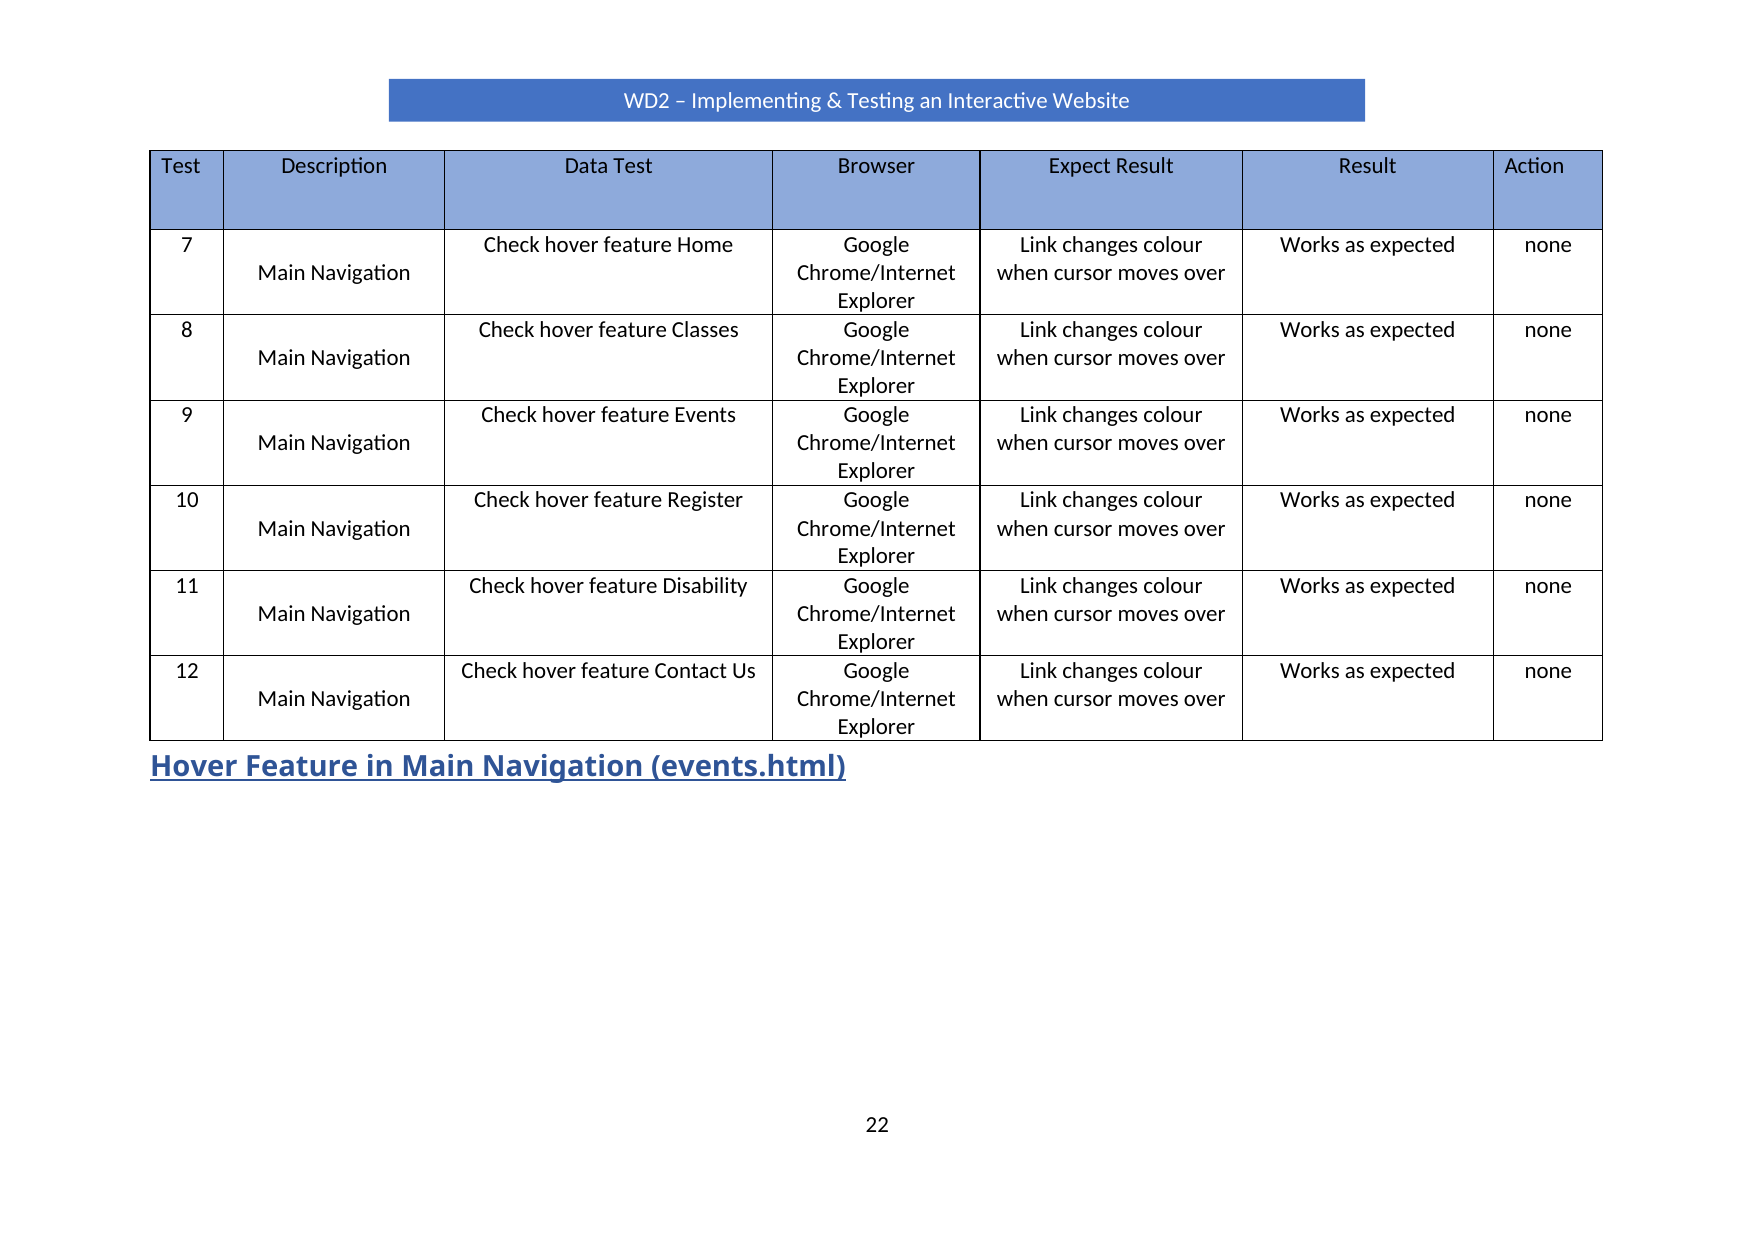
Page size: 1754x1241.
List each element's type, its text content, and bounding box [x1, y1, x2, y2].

table_cell Works as expected [1243, 230, 1493, 314]
table_cell Main Navigation [224, 315, 444, 399]
table_cell Check hover feature Disability [445, 571, 772, 655]
table_cell Works as expected [1243, 656, 1493, 740]
subtitle Hover Feature in Main Navigation (events.html) [150, 745, 1604, 785]
table_cell Works as expected [1243, 315, 1493, 399]
table_cell Check hover feature Register [445, 486, 772, 570]
table_cell 12 [151, 656, 223, 740]
table_cell Google Chrome/Internet Explorer [773, 401, 979, 484]
table_cell Works as expected [1243, 571, 1493, 655]
table_cell Works as expected [1243, 486, 1493, 570]
table_cell none [1494, 401, 1602, 484]
table_cell Link changes colour when cursor moves over [981, 486, 1242, 570]
table_cell Main Navigation [224, 571, 444, 655]
table_cell Link changes colour when cursor moves over [981, 315, 1242, 399]
table_cell none [1494, 230, 1602, 314]
table_header Data Test [445, 151, 772, 229]
table_cell Check hover feature Classes [445, 315, 772, 399]
table_cell Google Chrome/Internet Explorer [773, 486, 979, 570]
table_cell Link changes colour when cursor moves over [981, 230, 1242, 314]
table_cell 11 [151, 571, 223, 655]
table_header Description [224, 151, 444, 229]
table_cell Main Navigation [224, 230, 444, 314]
table_cell 9 [151, 401, 223, 484]
table_cell none [1494, 486, 1602, 570]
table_cell Google Chrome/Internet Explorer [773, 656, 979, 740]
table_cell Check hover feature Contact Us [445, 656, 772, 740]
table_header Expect Result [981, 151, 1242, 229]
table_cell Works as expected [1243, 401, 1493, 484]
table_cell 7 [151, 230, 223, 314]
table_cell Google Chrome/Internet Explorer [773, 315, 979, 399]
table_cell Link changes colour when cursor moves over [981, 401, 1242, 484]
table_cell 10 [151, 486, 223, 570]
table_cell Google Chrome/Internet Explorer [773, 230, 979, 314]
table_cell Check hover feature Home [445, 230, 772, 314]
table_cell Main Navigation [224, 401, 444, 484]
table_cell 8 [151, 315, 223, 399]
table_cell Google Chrome/Internet Explorer [773, 571, 979, 655]
table_cell Check hover feature Events [445, 401, 772, 484]
table_header Result [1243, 151, 1493, 229]
table_cell Link changes colour when cursor moves over [981, 656, 1242, 740]
table_header Action [1494, 151, 1602, 229]
table_cell Main Navigation [224, 656, 444, 740]
table_cell none [1494, 315, 1602, 399]
table_cell Link changes colour when cursor moves over [981, 571, 1242, 655]
table_cell Main Navigation [224, 486, 444, 570]
table_header Browser [773, 151, 979, 229]
table_cell none [1494, 656, 1602, 740]
table_header Test [151, 151, 223, 229]
table_cell none [1494, 571, 1602, 655]
